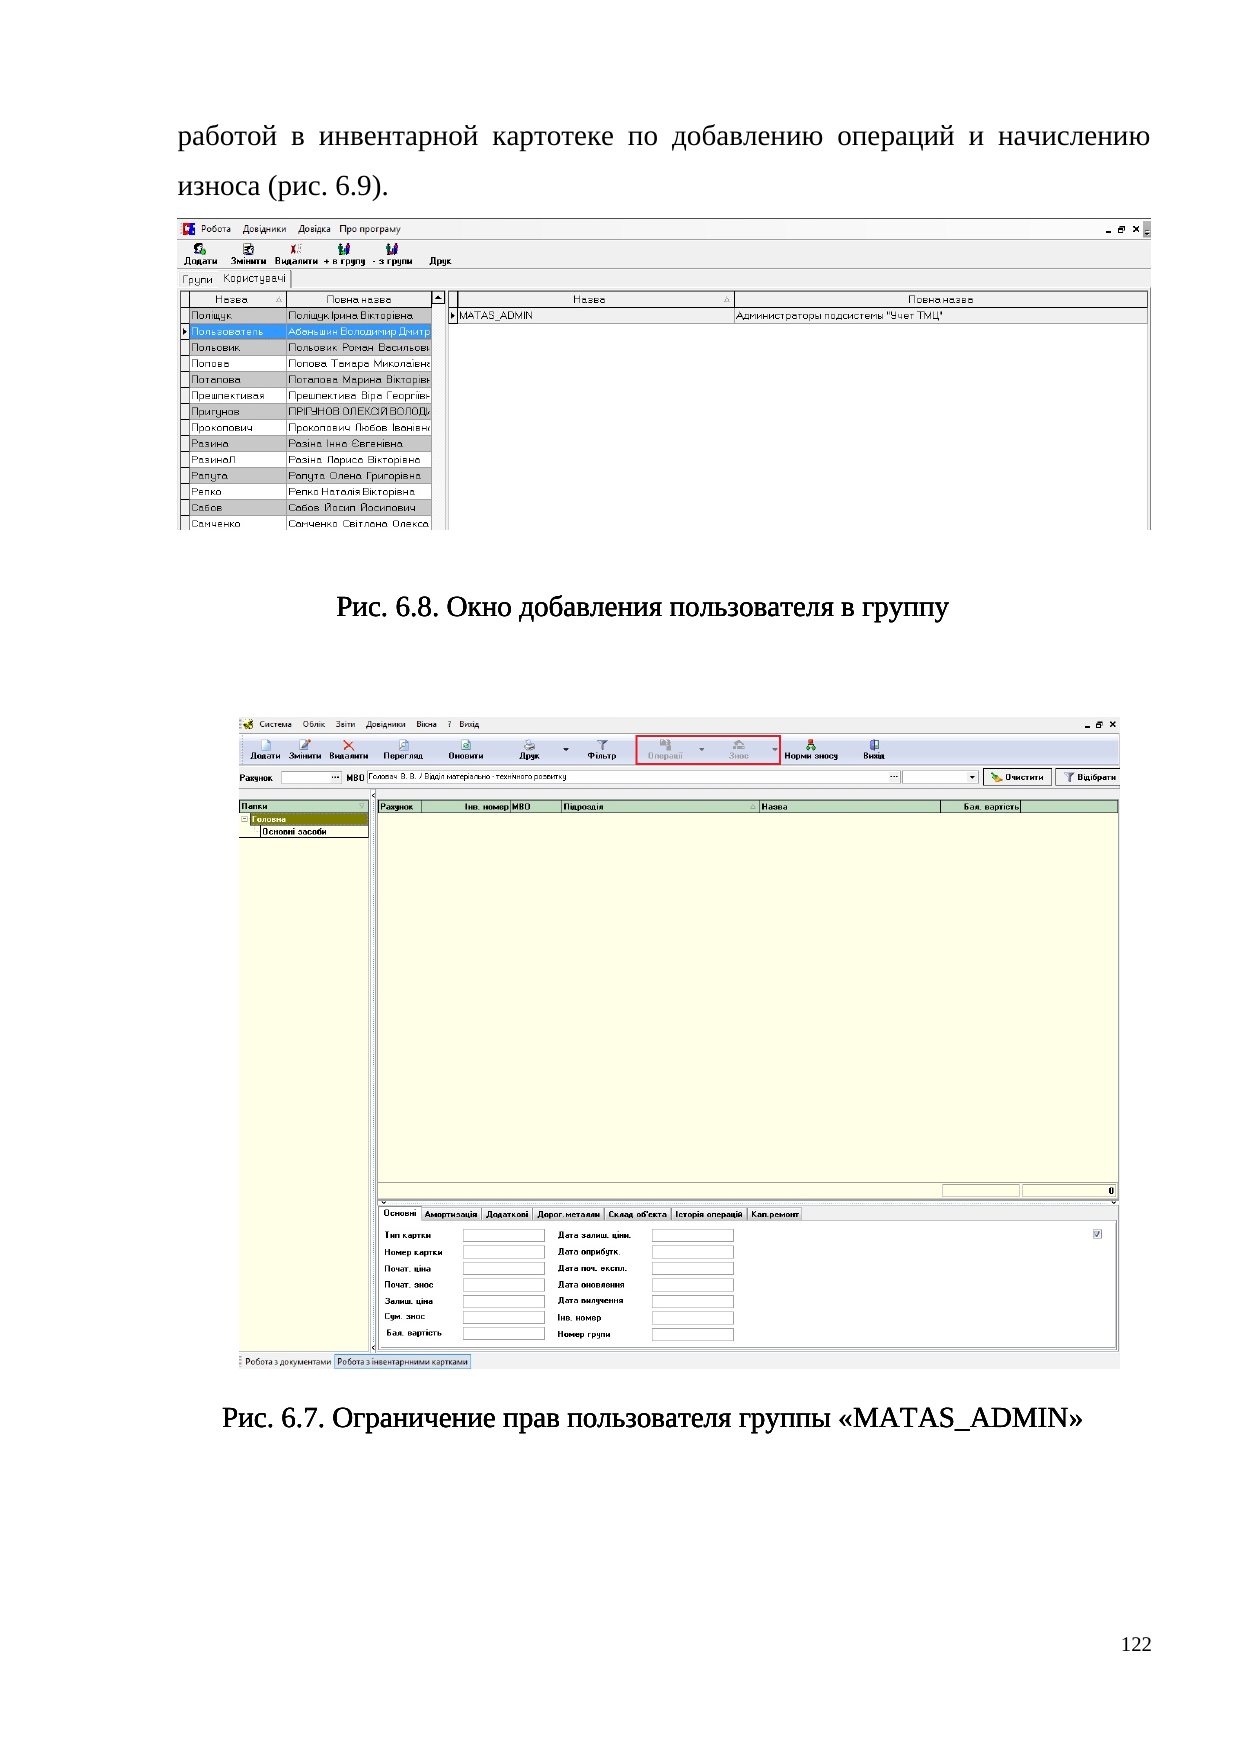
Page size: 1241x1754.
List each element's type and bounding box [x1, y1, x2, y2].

text [177, 118, 1152, 202]
picture [239, 717, 1120, 1369]
picture [177, 218, 1151, 530]
